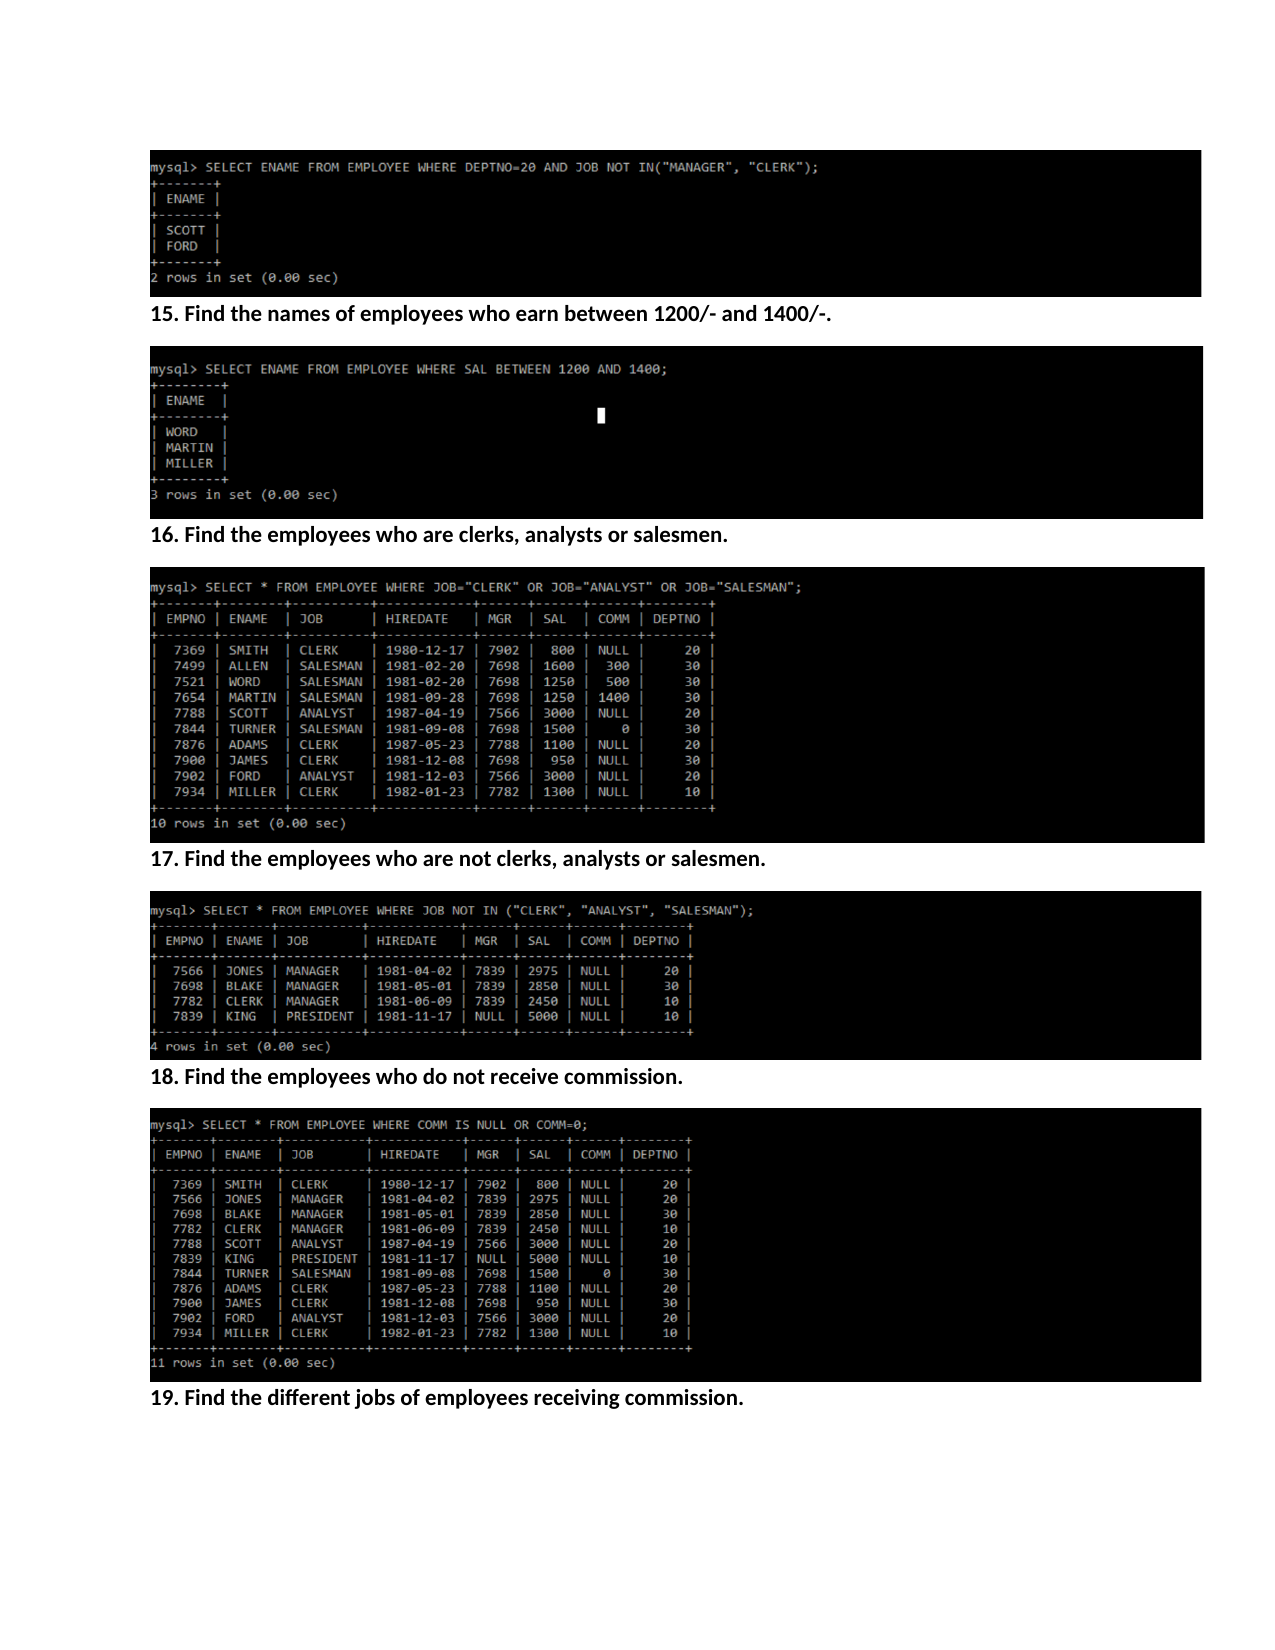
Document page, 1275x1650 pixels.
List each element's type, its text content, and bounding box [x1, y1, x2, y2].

text 15. Find the names of employees who earn between 1200/- and 1400/-. [150, 297, 1125, 327]
picture [150, 1108, 1202, 1382]
picture [150, 567, 1205, 843]
picture [150, 346, 1204, 519]
text 16. Find the employees who are clerks, analysts or salesmen. [150, 519, 1125, 549]
text 18. Find the employees who do not receive commission. [150, 1060, 1125, 1090]
text 19. Find the different jobs of employees receiving commission. [150, 1382, 1125, 1411]
picture [150, 150, 1202, 297]
text 17. Find the employees who are not clerks, analysts or salesmen. [150, 843, 1125, 872]
picture [150, 891, 1202, 1060]
